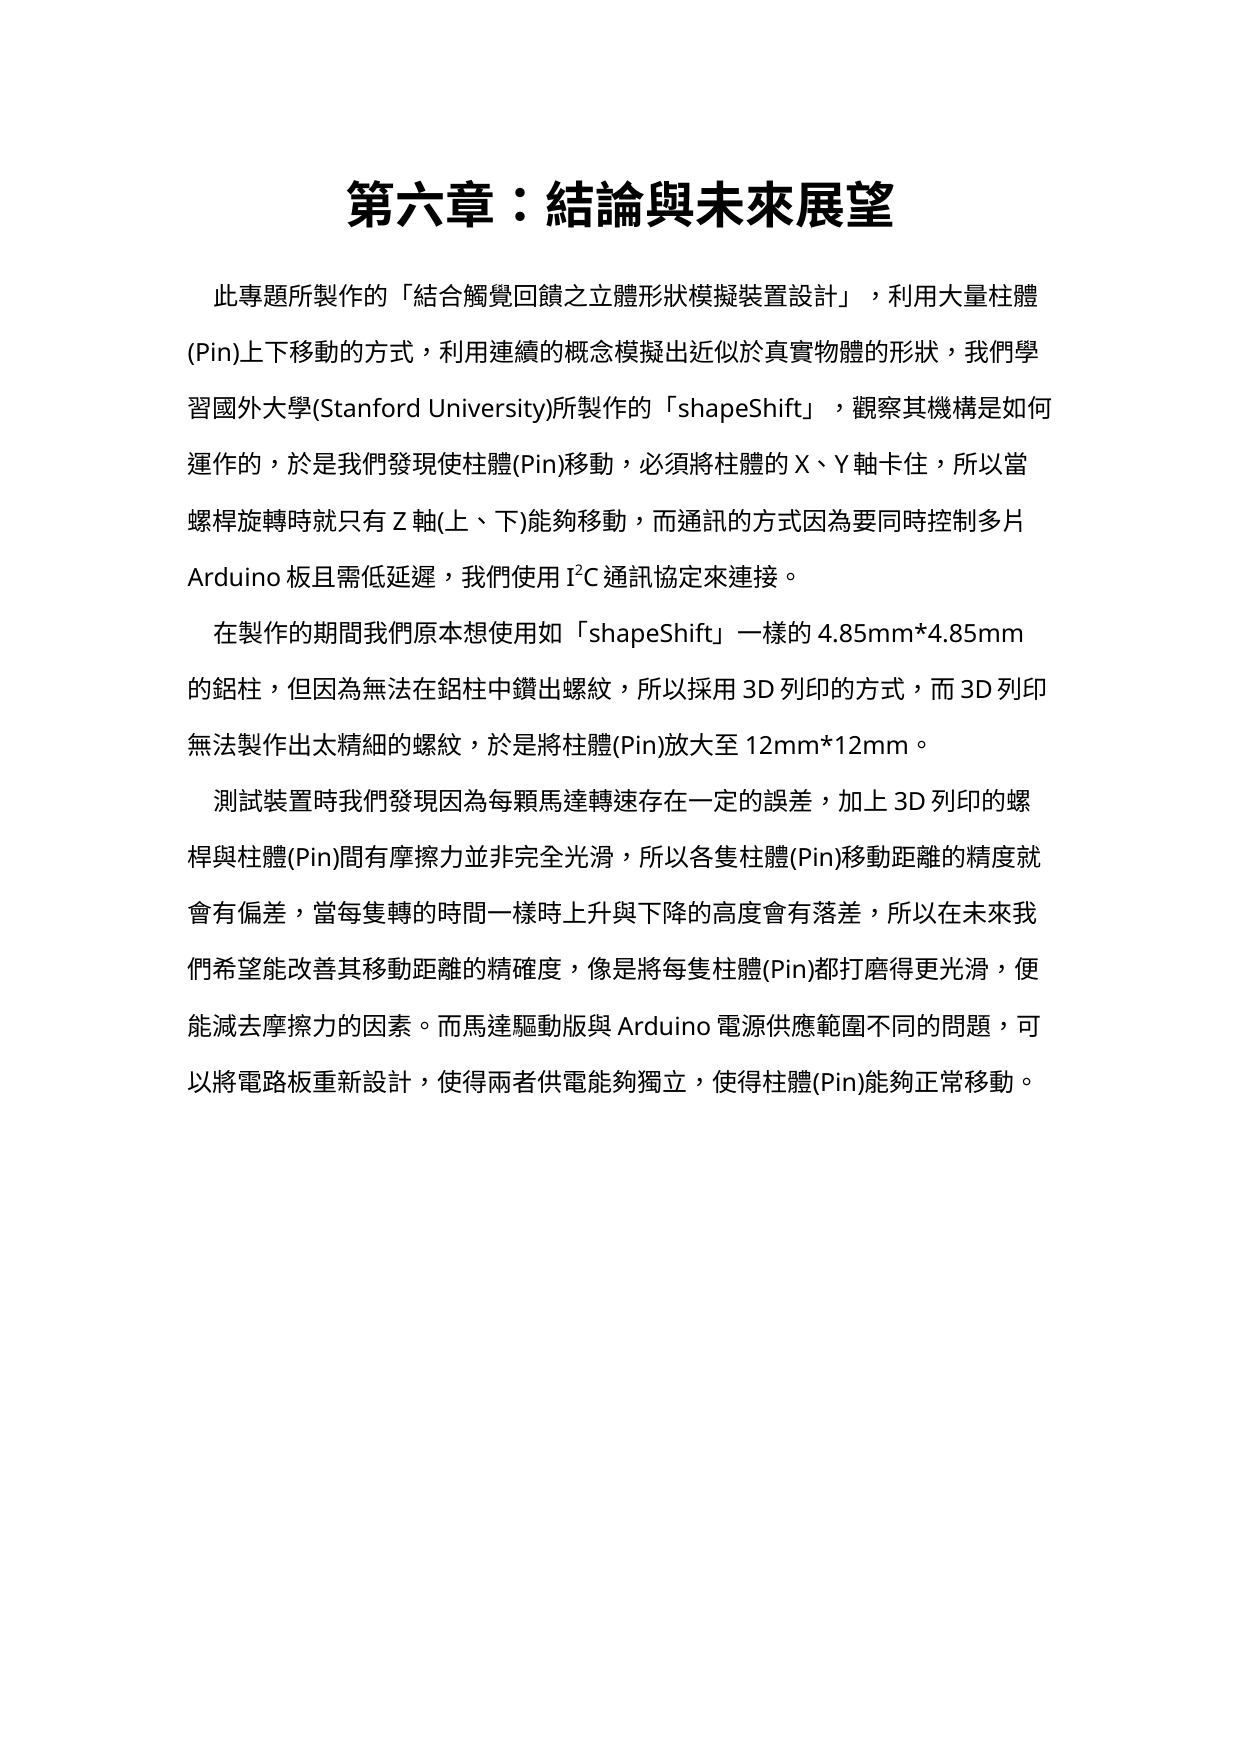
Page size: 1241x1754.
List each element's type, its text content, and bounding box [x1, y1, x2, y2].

text 在製作的期間我們原本想使用如「shapeShift」一樣的4.85mm*4.85mm的鋁柱，但因為無法在鋁柱中鑽出螺紋，所以採用3D列印的方式，而3D列印無法製作出太精細的螺紋，於是將柱體(Pin)放大至12mm*12mm。 [187, 612, 1053, 762]
text 測試裝置時我們發現因為每顆馬達轉速存在一定的誤差，加上3D列印的螺桿與柱體(Pin)間有摩擦力並非完全光滑，所以各隻柱體(Pin)移動距離的精度就會有偏差，當每隻轉的時間一樣時上升與下降的高度會有落差，所以在未來我們希望能改善其移動距離的精確度，像是將每隻柱體(Pin)都打磨得更光滑，便能減去摩擦力的因素。而馬達驅動版與Arduino電源供應範圍不同的問題，可以將電路板重新設計，使得兩者供電能夠獨立，使得柱體(Pin)能夠正常移動。 [187, 781, 1053, 1099]
text 第六章：結論與未來展望 [187, 164, 1053, 239]
text 此專題所製作的「結合觸覺回饋之立體形狀模擬裝置設計」，利用大量柱體(Pin)上下移動的方式，利用連續的概念模擬出近似於真實物體的形狀，我們學習國外大學(Stanford University)所製作的「shapeShift」，觀察其機構是如何運作的，於是我們發現使柱體(Pin)移動，必須將柱體的X、Y軸卡住，所以當螺桿旋轉時就只有Z軸(上、下)能夠移動，而通訊的方式因為要同時控制多片Arduino板且需低延遲，我們使用I2C通訊協定來連接。 [187, 276, 1053, 594]
